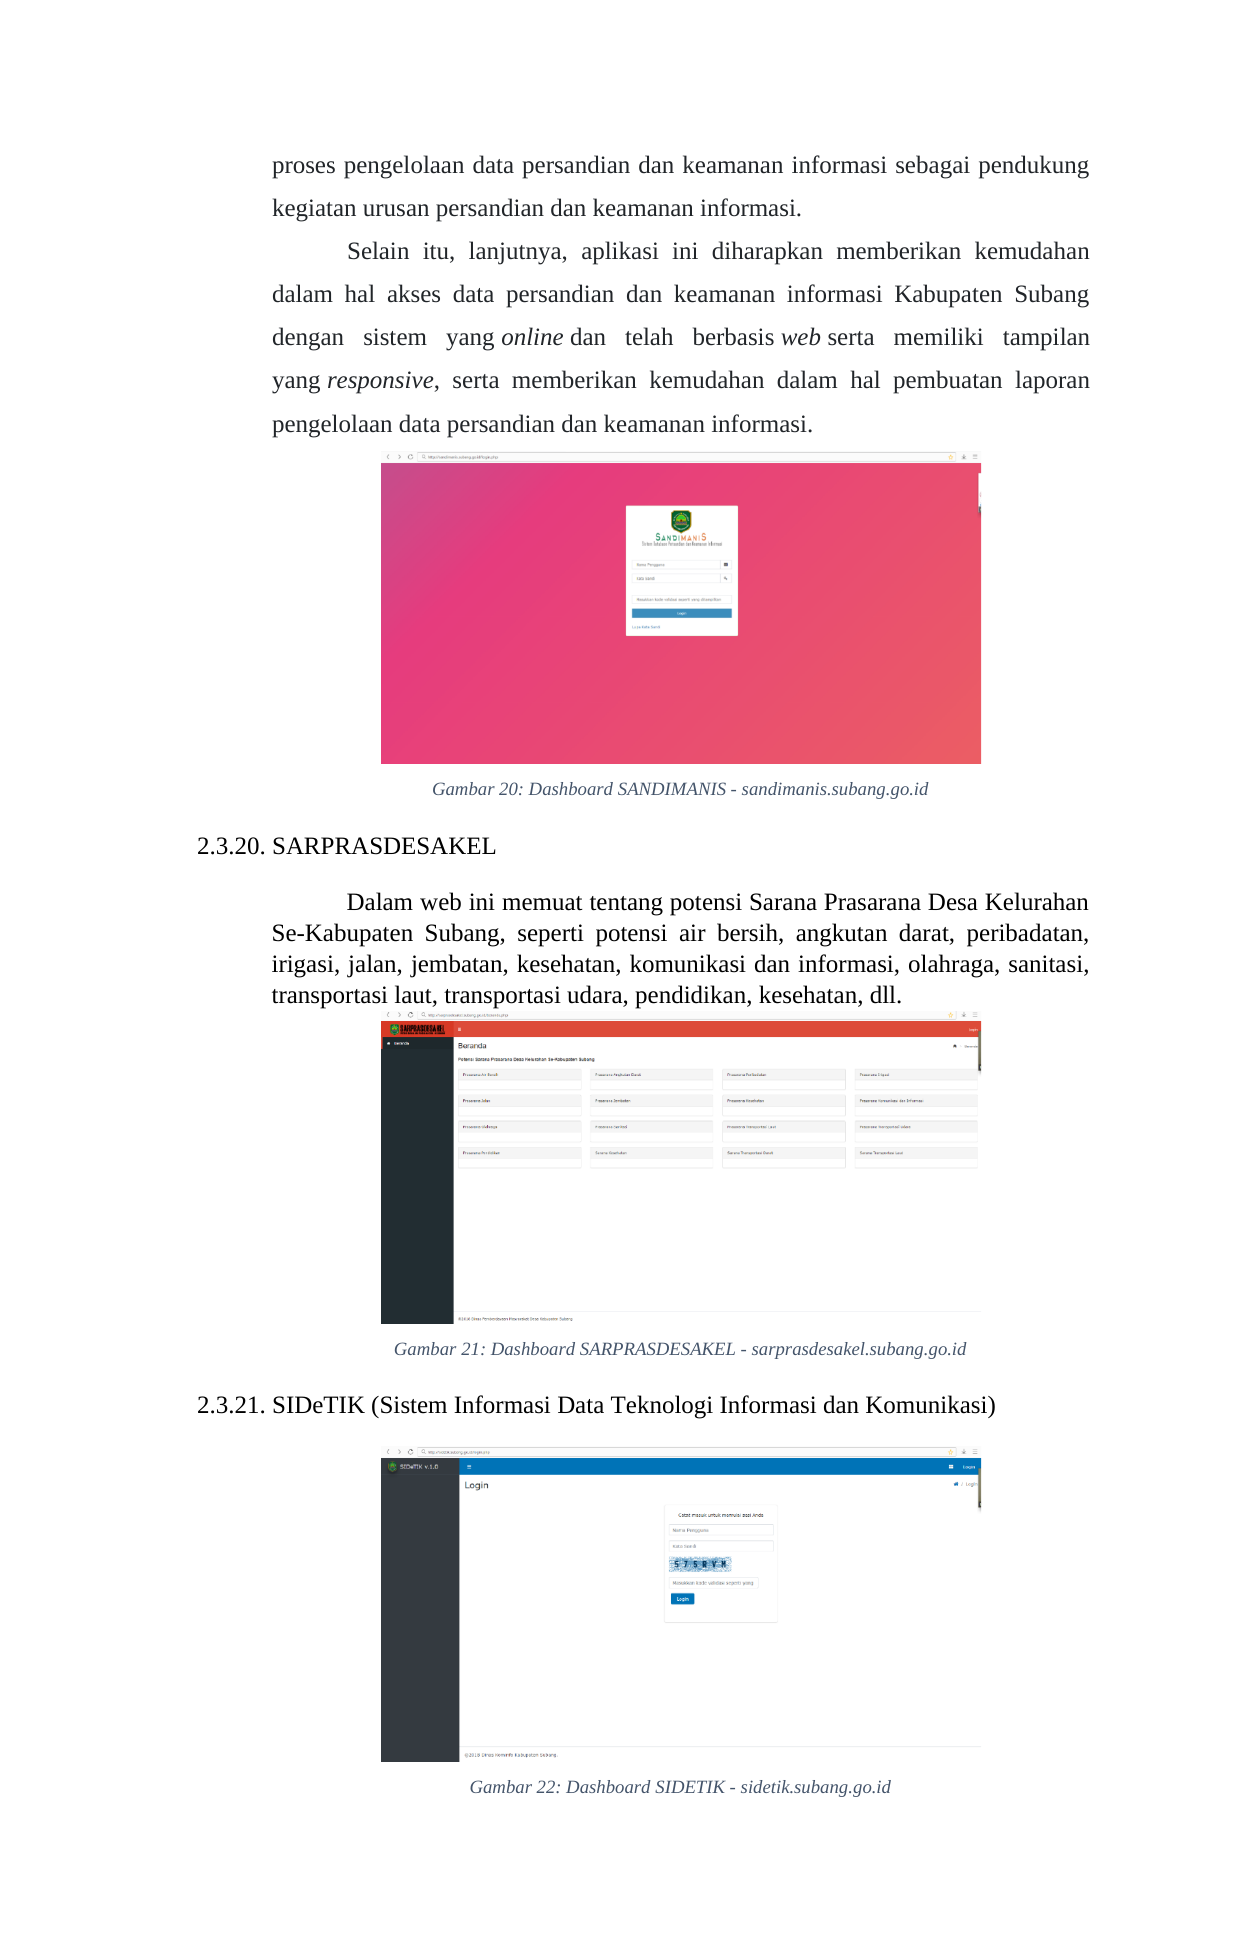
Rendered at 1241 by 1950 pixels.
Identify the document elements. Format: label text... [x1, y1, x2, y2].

text Gambar 21: Dashboard SARPRASDESAKEL - sarprasdesakel.subang.go.id [272, 1337, 1090, 1359]
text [272, 150, 1090, 222]
subtitle SARPRASDESAKEL [197, 831, 1090, 860]
text Gambar 22: Dashboard SIDETIK - sidetik.subang.go.id [272, 1776, 1090, 1797]
picture [381, 451, 982, 764]
text Dalam web ini memuat tentang potensi Sarana Prasarana Desa Kelurahan Se-Kabupaten Subang, seperti potensi air bersih, angkutan darat, peribadatan, irigasi, jalan, jembatan, kesehatan, komunikasi dan informasi, olahraga, sanitasi, transportasi laut, transportasi udara, pendidikan, kesehatan, dll. [271, 887, 1090, 1009]
picture [381, 1011, 982, 1324]
text Gambar 20: Dashboard SANDIMANIS - sandimanis.subang.go.id [272, 778, 1090, 800]
picture [381, 1446, 982, 1762]
subtitle SIDeTIK (Sistem Informasi Data Teknologi Informasi dan Komunikasi) [197, 1391, 1090, 1419]
text Selain itu, lanjutnya, aplikasi ini diharapkan memberikan kemudahan dalam hal akses data persandian dan keamanan informasi Kabupaten Subang dengan sistem yang online dan telah berbasis web serta memiliki tampilan yang responsive, serta memberikan kemudahan dalam hal pembuatan laporan pengelolaan data persandian dan keamanan informasi. [272, 236, 1090, 437]
